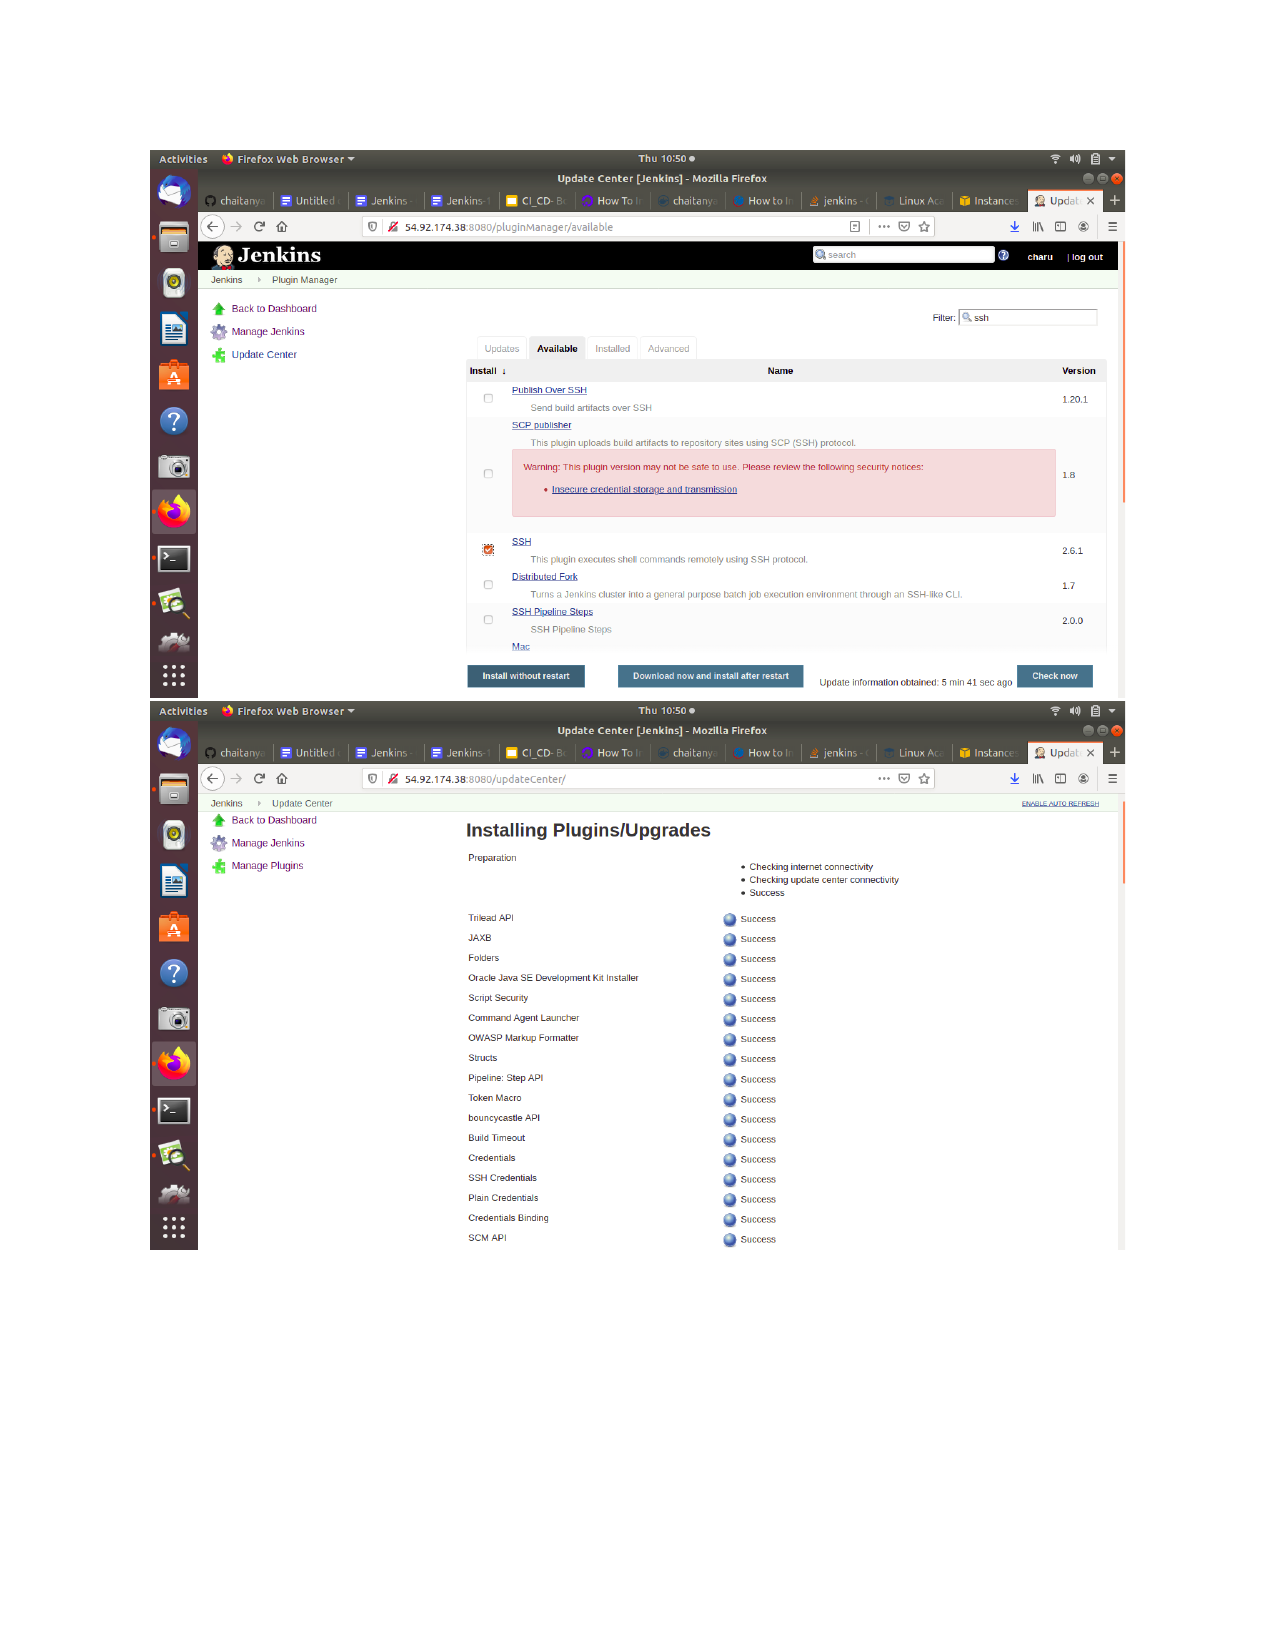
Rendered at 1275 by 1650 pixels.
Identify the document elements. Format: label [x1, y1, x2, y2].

picture [150, 701, 1125, 1250]
picture [150, 150, 1125, 698]
